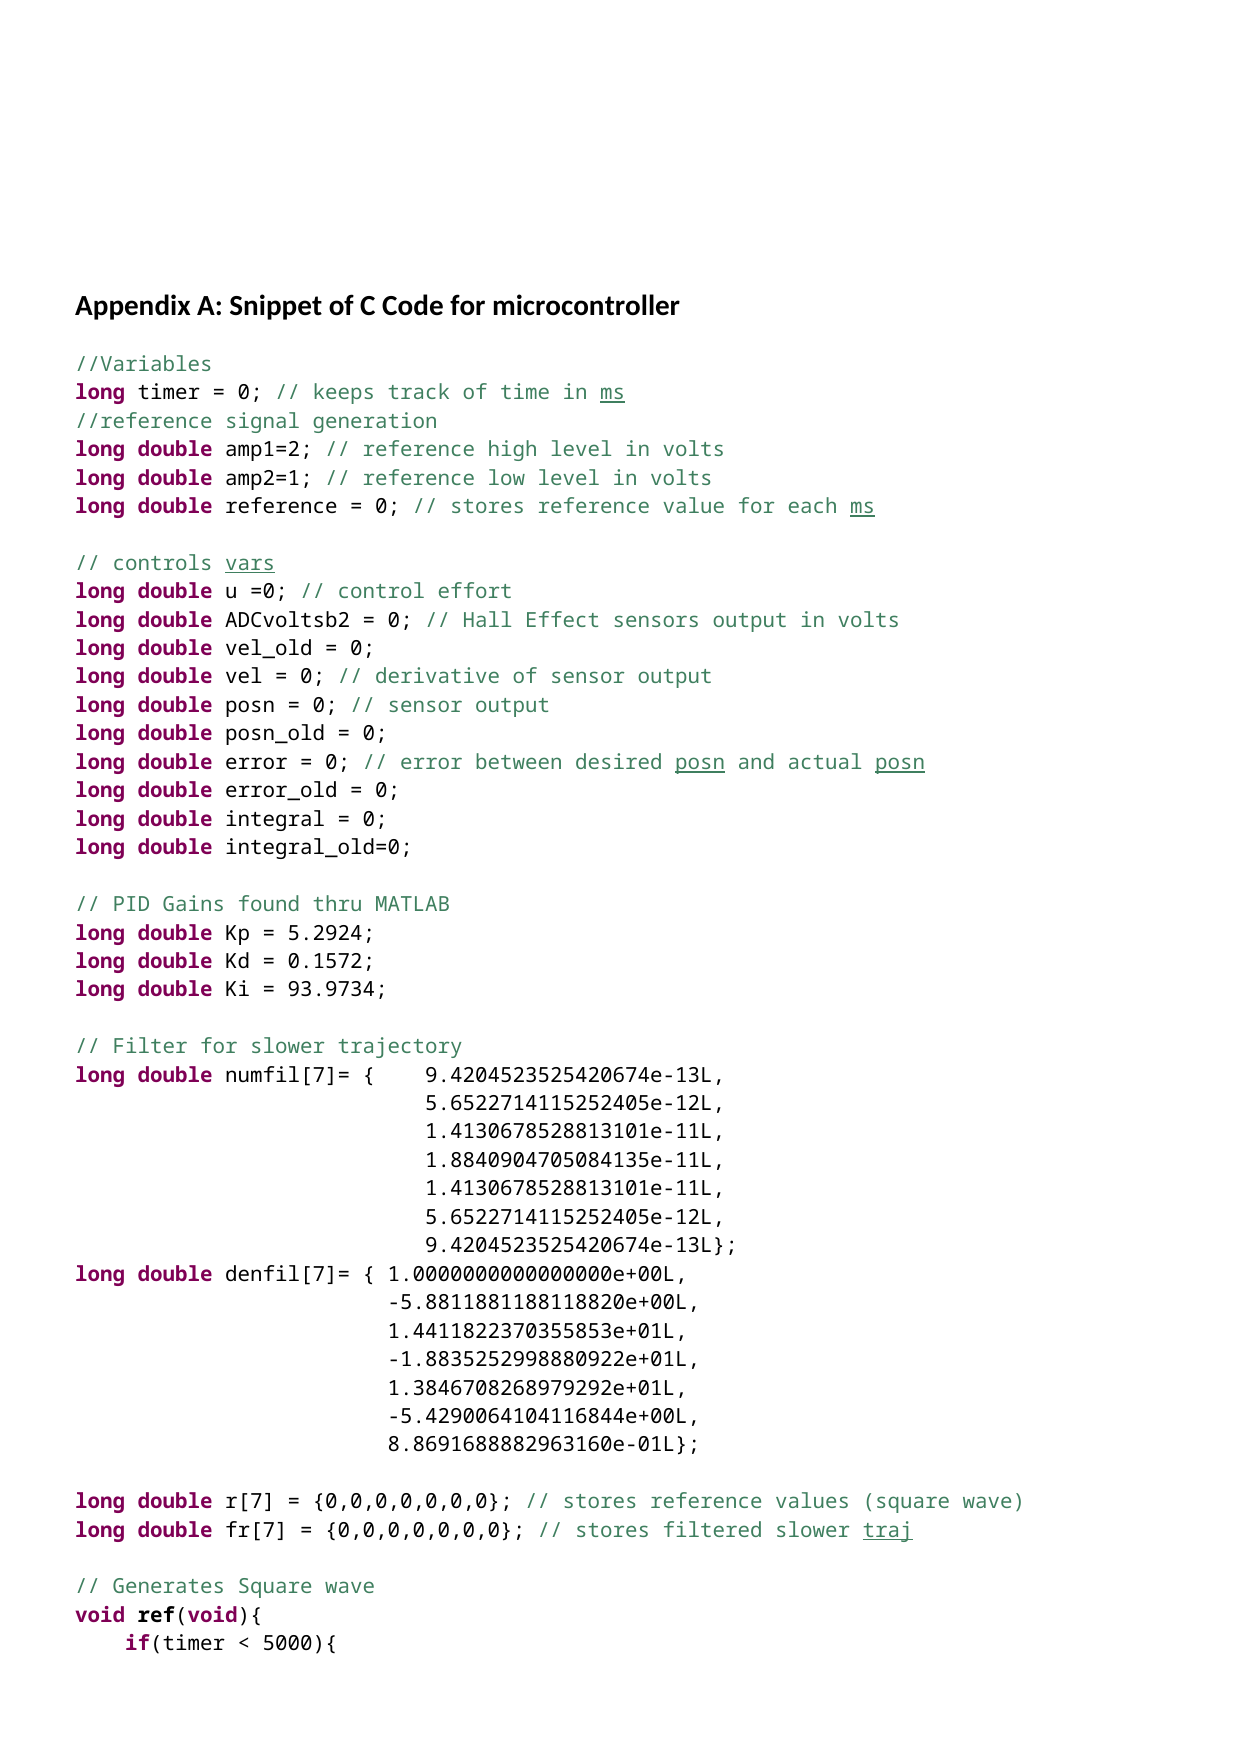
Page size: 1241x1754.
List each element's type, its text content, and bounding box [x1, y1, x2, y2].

text 1.8840904705084135e-11L, [75, 1145, 1165, 1173]
text long double denfil[7]= { 1.0000000000000000e+00L, [75, 1259, 1165, 1287]
text 1.4130678528813101e-11L, [75, 1117, 1165, 1145]
text long double integral_old=0; [75, 832, 1165, 861]
text long double amp1=2; // reference high level in volts [75, 434, 1165, 463]
text long double numfil[7]= { 9.4204523525420674e-13L, [75, 1060, 1165, 1088]
text 9.4204523525420674e-13L}; [75, 1230, 1165, 1259]
text long double u =0; // control effort [75, 576, 1165, 605]
text long double fr[7] = {0,0,0,0,0,0,0}; // stores filtered slower traj [75, 1515, 1165, 1543]
text // Filter for slower trajectory [75, 1031, 1165, 1060]
text long timer = 0; // keeps track of time in ms [75, 377, 1165, 406]
text -5.4290064104116844e+00L, [75, 1401, 1165, 1429]
text // Generates Square wave [75, 1572, 1165, 1600]
text 5.6522714115252405e-12L, [75, 1088, 1165, 1117]
text long double error_old = 0; [75, 775, 1165, 804]
text long double integral = 0; [75, 804, 1165, 832]
text long double Kd = 0.1572; [75, 946, 1165, 974]
text 1.4411822370355853e+01L, [75, 1316, 1165, 1344]
text long double reference = 0; // stores reference value for each ms [75, 491, 1165, 519]
text 1.4130678528813101e-11L, [75, 1173, 1165, 1202]
text long double posn = 0; // sensor output [75, 690, 1165, 718]
text 8.8691688882963160e-01L}; [75, 1429, 1165, 1458]
text 1.3846708268979292e+01L, [75, 1373, 1165, 1401]
text long double Kp = 5.2924; [75, 918, 1165, 946]
text if(timer < 5000){ [75, 1628, 1165, 1657]
text -5.8811881188118820e+00L, [75, 1287, 1165, 1316]
text // PID Gains found thru MATLAB [75, 889, 1165, 918]
text long double vel_old = 0; [75, 633, 1165, 662]
text long double Ki = 93.9734; [75, 974, 1165, 1003]
text // controls vars [75, 548, 1165, 576]
text //Variables [75, 349, 1165, 377]
text long double vel = 0; // derivative of sensor output [75, 662, 1165, 690]
text long double amp2=1; // reference low level in volts [75, 463, 1165, 491]
text long double ADCvoltsb2 = 0; // Hall Effect sensors output in volts [75, 605, 1165, 633]
text long double posn_old = 0; [75, 718, 1165, 747]
text void ref(void){ [75, 1600, 1165, 1628]
text long double r[7] = {0,0,0,0,0,0,0}; // stores reference values (square wave) [75, 1486, 1165, 1515]
text -1.8835252998880922e+01L, [75, 1344, 1165, 1373]
text long double error = 0; // error between desired posn and actual posn [75, 747, 1165, 775]
text //reference signal generation [75, 406, 1165, 434]
text Appendix A: Snippet of C Code for microcontroller [75, 287, 1165, 323]
text 5.6522714115252405e-12L, [75, 1202, 1165, 1230]
